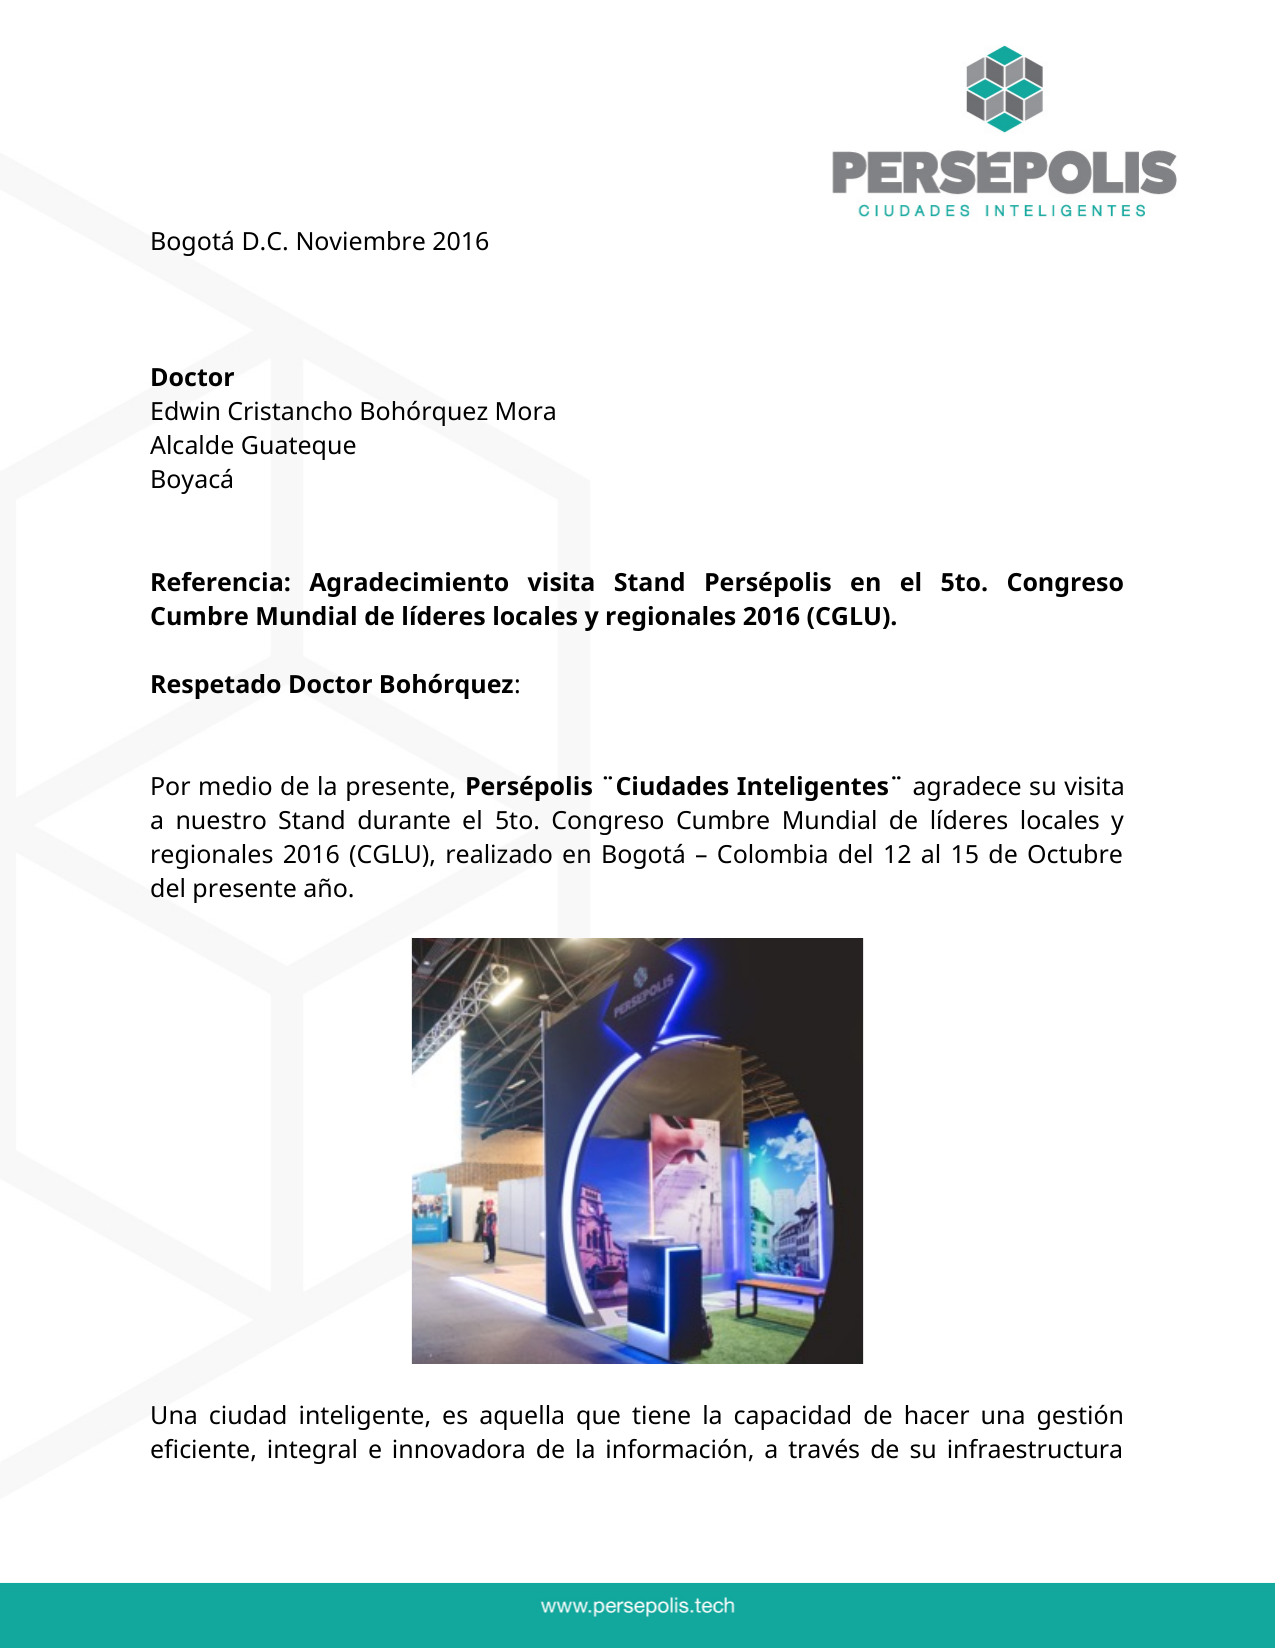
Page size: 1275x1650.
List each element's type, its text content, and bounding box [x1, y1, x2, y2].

text Respetado Doctor Bohórquez: [150, 666, 1125, 701]
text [150, 1398, 1125, 1466]
text Por medio de la presente, Persépolis ¨Ciudades Inteligentes¨ agradece su visita a nuestro Stand durante el 5to. Congreso Cumbre Mundial de líderes locales y regionales 2016 (CGLU), realizado en Bogotá – Colombia del 12 al 15 de Octubre del presente año. [150, 769, 1125, 905]
picture [0, 0, 1275, 1648]
text Boyacá [150, 462, 1125, 496]
text Bogotá D.C. Noviembre 2016 [150, 224, 1125, 258]
text Edwin Cristancho Bohórquez Mora [150, 394, 1125, 428]
text Alcalde Guateque [150, 428, 1125, 462]
text Referencia: Agradecimiento visita Stand Persépolis en el 5to. Congreso Cumbre Mundial de líderes locales y regionales 2016 (CGLU). [150, 564, 1125, 632]
text Doctor [150, 360, 1125, 394]
